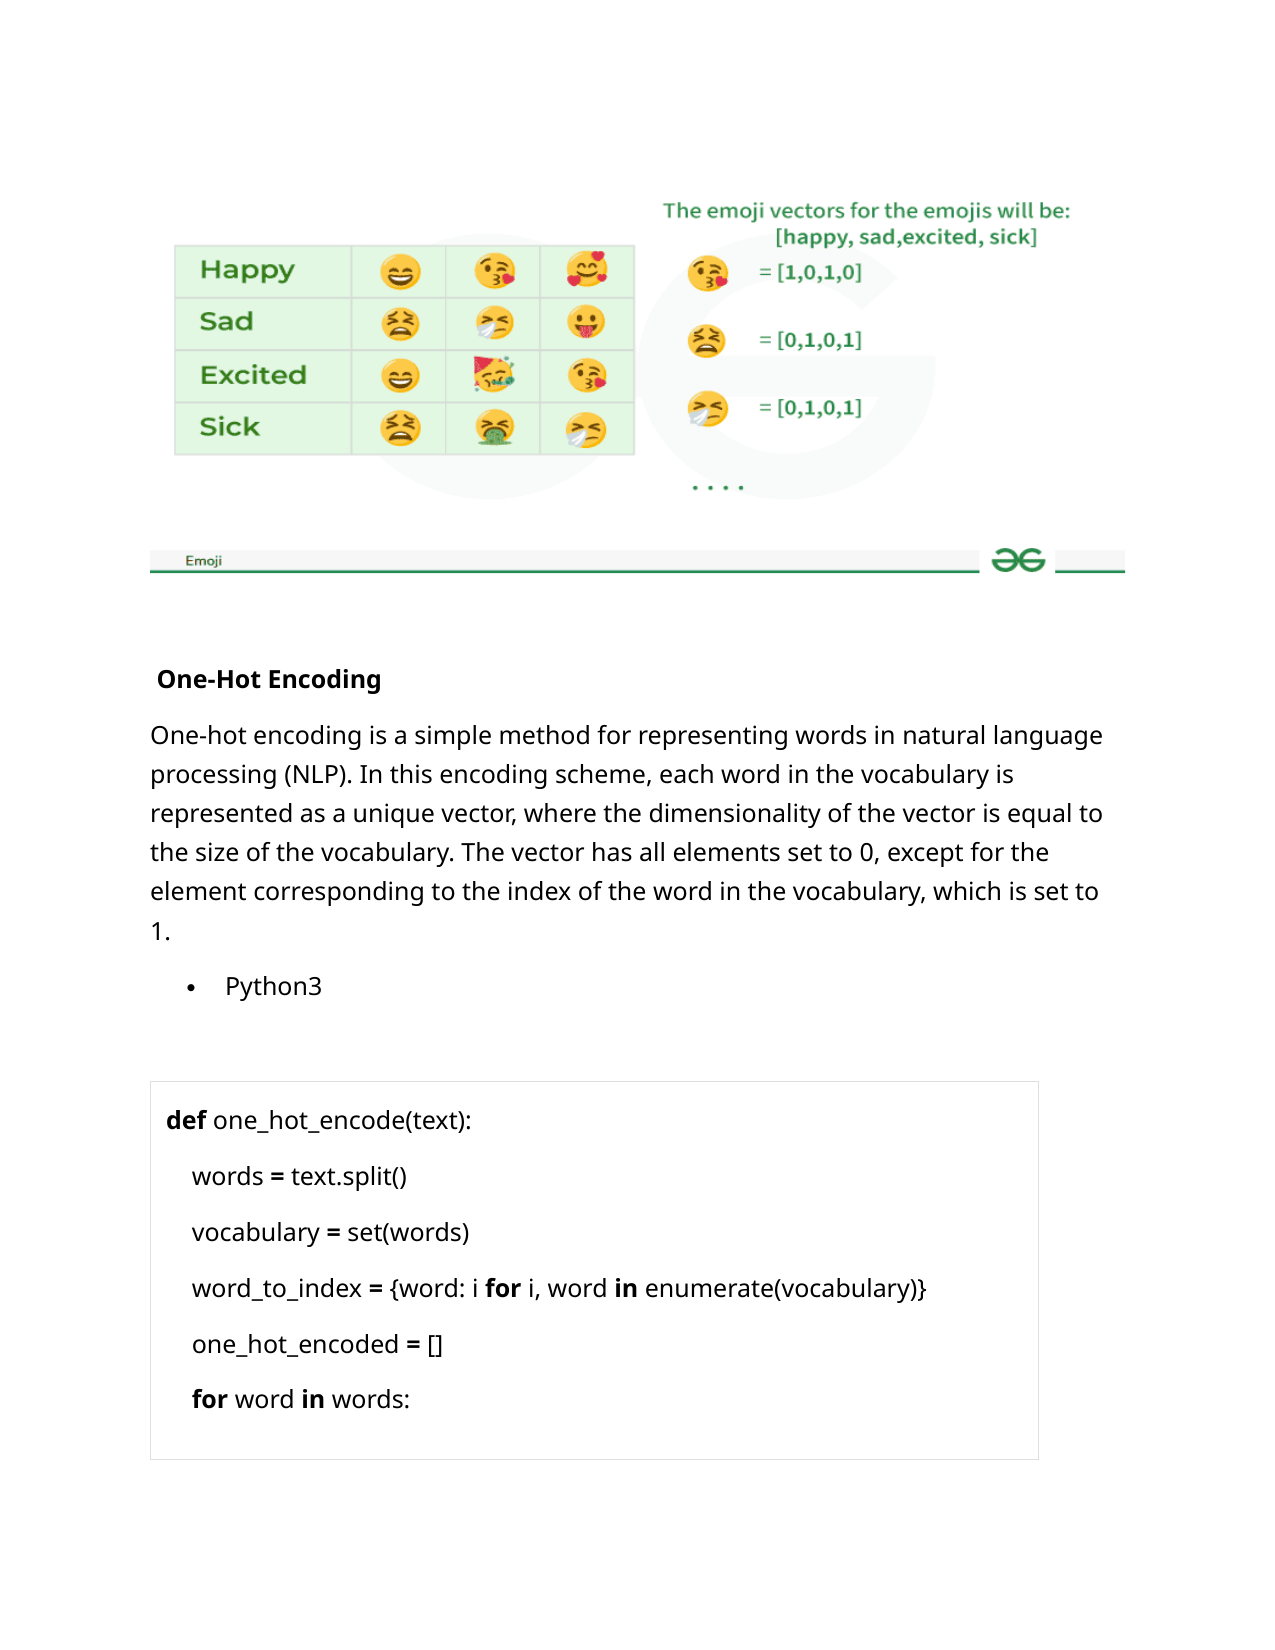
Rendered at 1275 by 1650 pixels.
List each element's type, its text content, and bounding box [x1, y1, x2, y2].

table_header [151, 1082, 1038, 1459]
picture [150, 150, 1125, 584]
text One-Hot Encoding [150, 661, 1125, 696]
text One-hot encoding is a simple method for representing words in natural language processing (NLP). In this encoding scheme, each word in the vocabulary is represented as a unique vector, where the dimensionality of the vector is equal to the size of the vocabulary. The vector has all elements set to 0, except for the element corresponding to the index of the word in the vocabulary, which is set to 1. [150, 717, 1125, 947]
list Python3 [187, 969, 1125, 1003]
